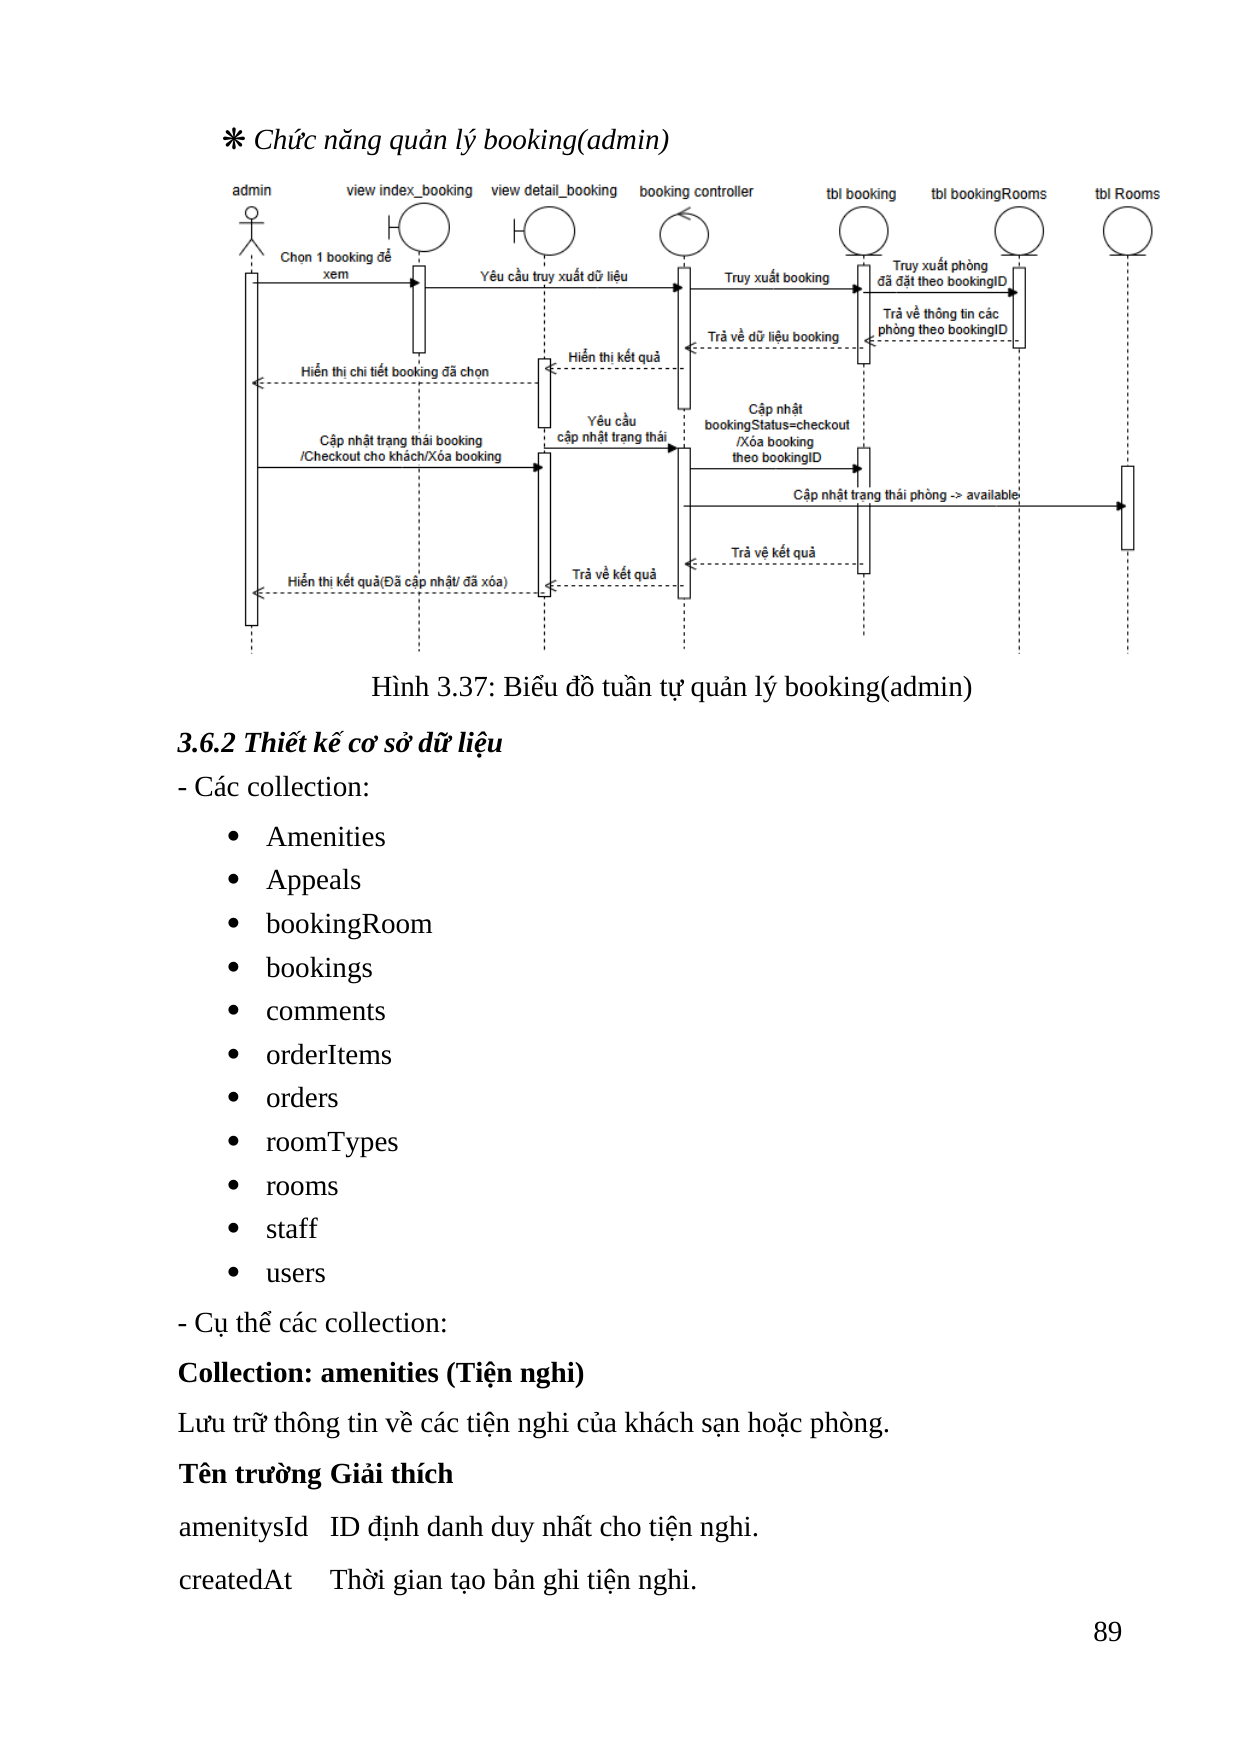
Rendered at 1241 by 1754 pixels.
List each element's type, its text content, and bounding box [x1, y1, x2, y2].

text Thiết kế cơ sở dữ liệu [177, 725, 1122, 759]
text - Các collection: [177, 769, 1122, 802]
list roomTypes [228, 1124, 1122, 1158]
text Collection: amenities (Tiện nghi) [177, 1355, 1122, 1388]
table_header Tên trường [177, 1455, 328, 1507]
picture [221, 176, 1167, 654]
text ❋ Chức năng quản lý booking(admin) [177, 118, 1122, 158]
table_cell amenitysId [177, 1508, 328, 1560]
list orders [228, 1081, 1122, 1114]
list Appeals [228, 862, 1122, 896]
text - Cụ thể các collection: [177, 1305, 1122, 1339]
list staff [228, 1212, 1122, 1245]
table_cell ID định danh duy nhất cho tiện nghi. [328, 1508, 968, 1560]
list Amenities [228, 819, 1122, 852]
list bookings [228, 950, 1122, 983]
text Lưu trữ thông tin về các tiện nghi của khách sạn hoặc phòng. [177, 1405, 1122, 1438]
list bookingRoom [228, 906, 1122, 940]
list users [228, 1255, 1122, 1289]
table_cell createdAt [177, 1560, 328, 1613]
table_cell Thời gian tạo bản ghi tiện nghi. [328, 1560, 968, 1613]
text Hình 3.37: Biểu đồ tuần tự quản lý booking(admin) [177, 669, 1122, 703]
list comments [228, 993, 1122, 1027]
list orderItems [228, 1037, 1122, 1071]
table_header Giải thích [328, 1455, 968, 1507]
list rooms [228, 1168, 1122, 1202]
